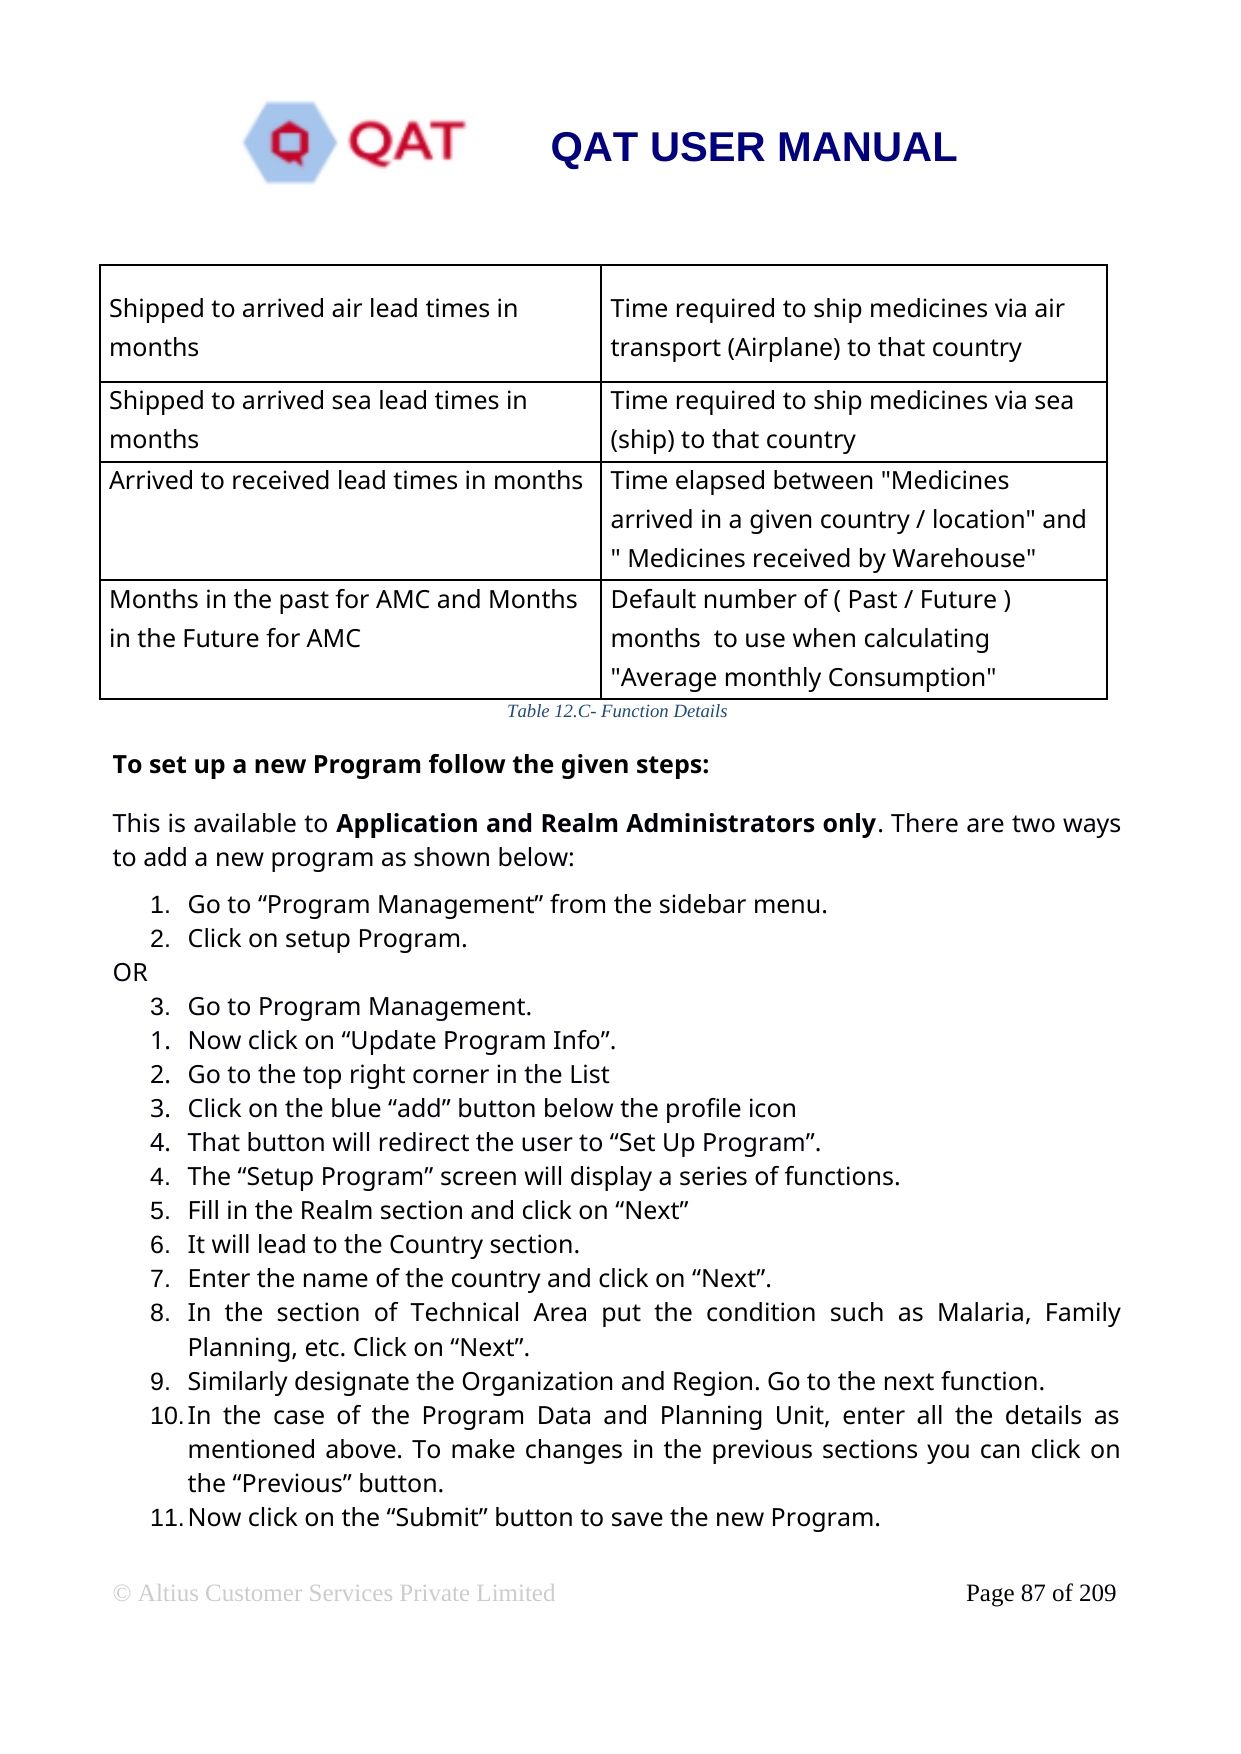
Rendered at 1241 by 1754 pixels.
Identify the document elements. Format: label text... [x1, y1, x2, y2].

list The “Setup Program” screen will display a series of functions. [150, 1159, 1122, 1193]
list That button will redirect the user to “Set Up Program”. [150, 1125, 1122, 1159]
picture [229, 98, 484, 189]
list Go to the top right corner in the List [150, 1057, 1122, 1091]
list It will lead to the Country section. [150, 1227, 1122, 1261]
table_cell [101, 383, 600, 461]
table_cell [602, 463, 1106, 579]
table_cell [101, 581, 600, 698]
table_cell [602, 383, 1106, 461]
text Table 12.C- Function Details [112, 700, 1122, 722]
list Enter the name of the country and click on “Next”. [150, 1261, 1122, 1295]
table_cell Time required to ship medicines via air transport (Airplane) to that country [602, 266, 1106, 381]
list Now click on “Update Program Info”. [150, 1023, 1122, 1057]
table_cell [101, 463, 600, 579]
list Click on the blue “add” button below the profile icon [150, 1091, 1122, 1125]
text OR [112, 954, 1122, 988]
text This is available to Application and Realm Administrators only. There are two ways to add a new program as shown below: [112, 806, 1122, 874]
list Similarly designate the Organization and Region. Go to the next function. [150, 1363, 1122, 1397]
list In the section of Technical Area put the condition such as Malaria, Family Planning, etc. Click on “Next”. [150, 1295, 1122, 1363]
list Now click on the “Submit” button to save the new Program. [150, 1499, 1122, 1533]
list Click on setup Program. [150, 920, 1122, 954]
list In the case of the Program Data and Planning Unit, enter all the details as mentioned above. To make changes in the previous sections you can click on the “Previous” button. [150, 1397, 1122, 1499]
list Go to Program Management. [150, 988, 1122, 1023]
text To set up a new Program follow the given steps: [112, 747, 1122, 781]
table_cell Shipped to arrived air lead times in months [101, 266, 600, 381]
list Go to “Program Management” from the sidebar menu. [150, 886, 1122, 920]
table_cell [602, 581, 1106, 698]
list Fill in the Realm section and click on “Next” [150, 1193, 1122, 1227]
